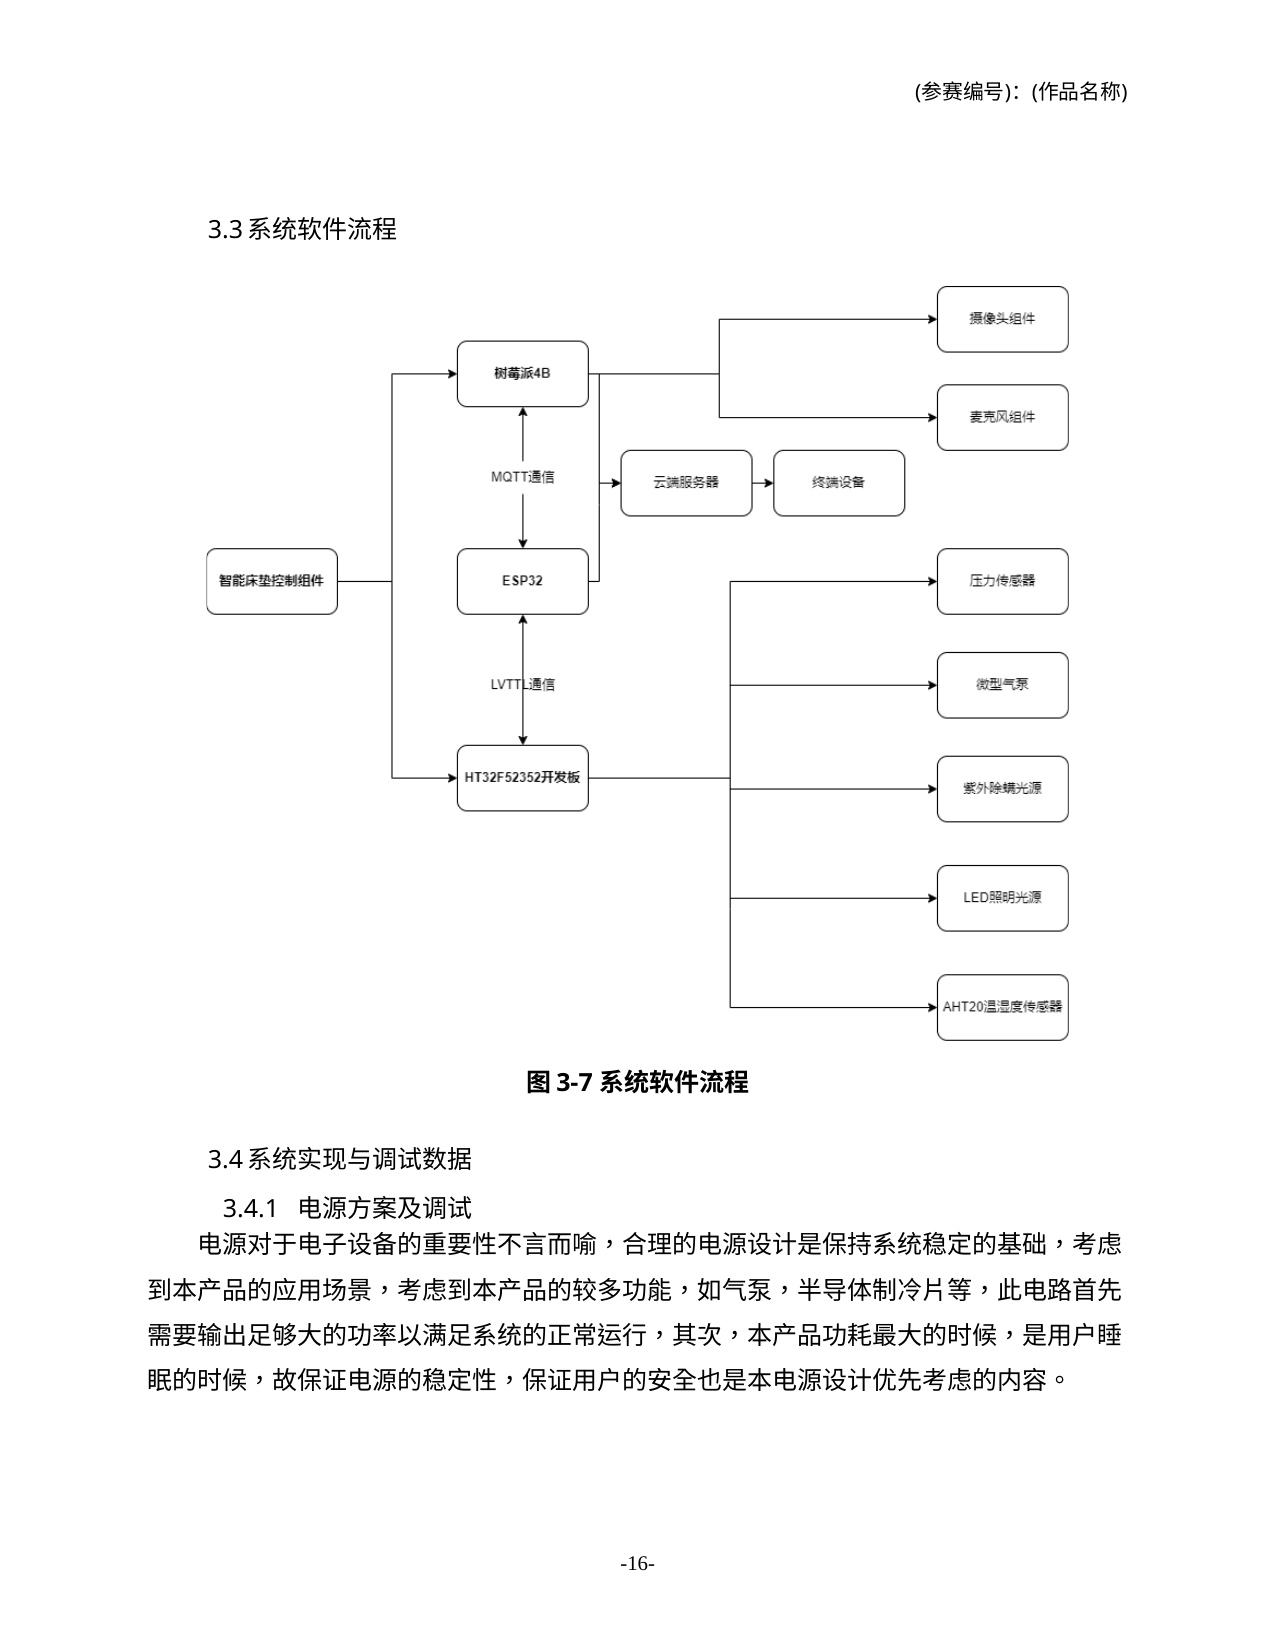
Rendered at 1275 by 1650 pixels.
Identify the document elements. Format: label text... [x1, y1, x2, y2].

text 电源对于电子设备的重要性不言而喻，合理的电源设计是保持系统稳定的基础，考虑到本产品的应用场景，考虑到本产品的较多功能，如气泵，半导体制冷片等，此电路首先需要输出足够大的功率以满足系统的正常运行，其次，本产品功耗最大的时候，是用户睡眠的时候，故保证电源的稳定性，保证用户的安全也是本电源设计优先考虑的内容。 [148, 1225, 1127, 1397]
text 图3-7 系统软件流程 [148, 1061, 1127, 1098]
subtitle 系统实现与调试数据 [208, 1140, 1127, 1176]
subtitle 电源方案及调试 [223, 1188, 1127, 1225]
subtitle 系统软件流程 [208, 209, 1127, 246]
picture [206, 286, 1069, 1042]
